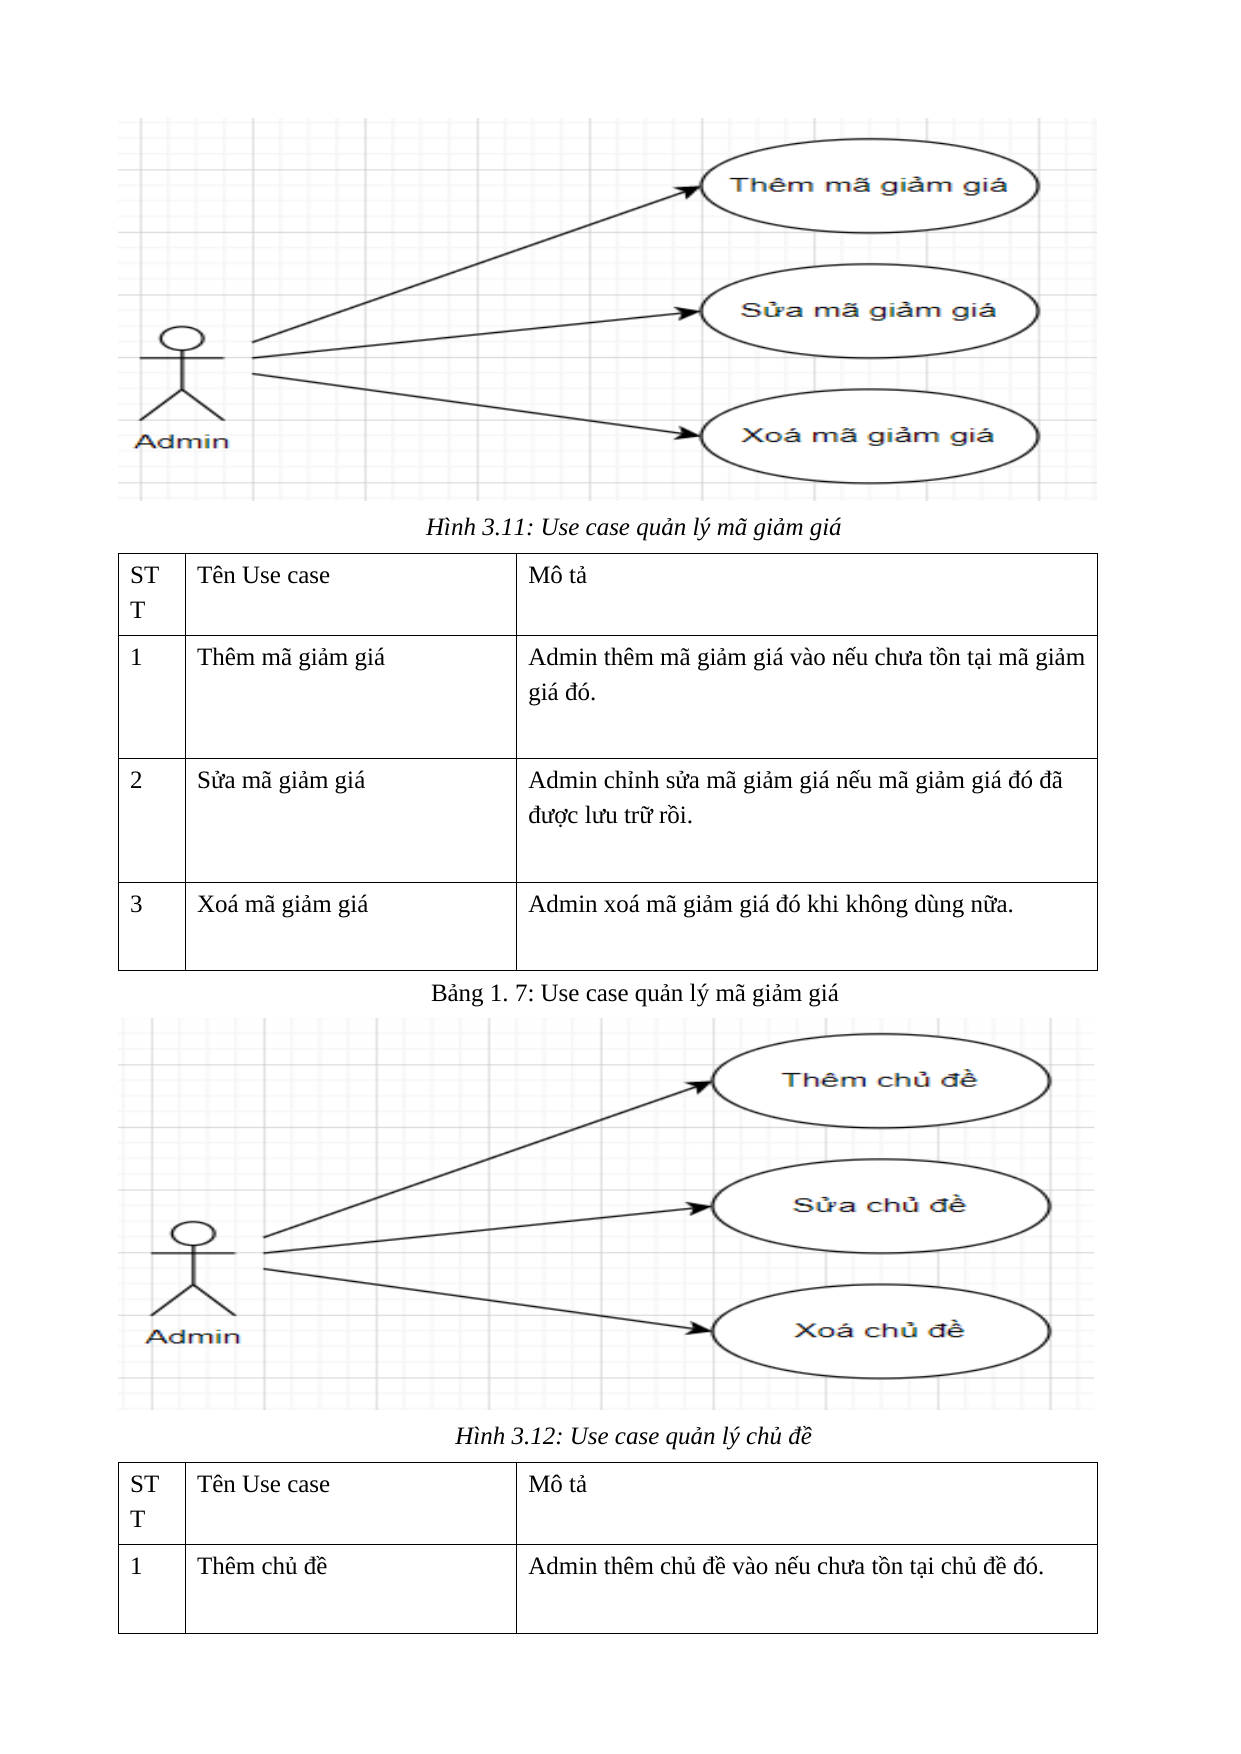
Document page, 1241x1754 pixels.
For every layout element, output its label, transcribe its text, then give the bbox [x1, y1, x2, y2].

table_cell Thêm mã giảm giá [186, 636, 516, 758]
table_cell Thêm chủ đề [186, 1545, 516, 1633]
table_cell 1 [119, 1545, 185, 1633]
picture [118, 118, 1097, 501]
table_cell Admin thêm mã giảm giá vào nếu chưa tồn tại mã giảm giá đó. [517, 636, 1097, 758]
table_header Mô tả [517, 1463, 1097, 1544]
picture [118, 1018, 1095, 1410]
text Hình 3.11: Use case quản lý mã giảm giá [118, 512, 1152, 541]
text Hình 3.12: Use case quản lý chủ đề [118, 1421, 1152, 1450]
table_header Mô tả [517, 554, 1097, 635]
table_cell 1 [119, 636, 185, 758]
table_header Tên Use case [186, 554, 516, 635]
table_header STT [119, 1463, 185, 1544]
table_header Tên Use case [186, 1463, 516, 1544]
table_cell Sửa mã giảm giá [186, 759, 516, 882]
table_cell Admin chỉnh sửa mã giảm giá nếu mã giảm giá đó đã được lưu trữ rồi. [517, 759, 1097, 882]
table_cell Admin thêm chủ đề vào nếu chưa tồn tại chủ đề đó. [517, 1545, 1097, 1633]
table_cell Admin xoá mã giảm giá đó khi không dùng nữa. [517, 883, 1097, 970]
table_cell Xoá mã giảm giá [186, 883, 516, 970]
table_cell 3 [119, 883, 185, 970]
table_header STT [119, 554, 185, 635]
table_cell 2 [119, 759, 185, 882]
